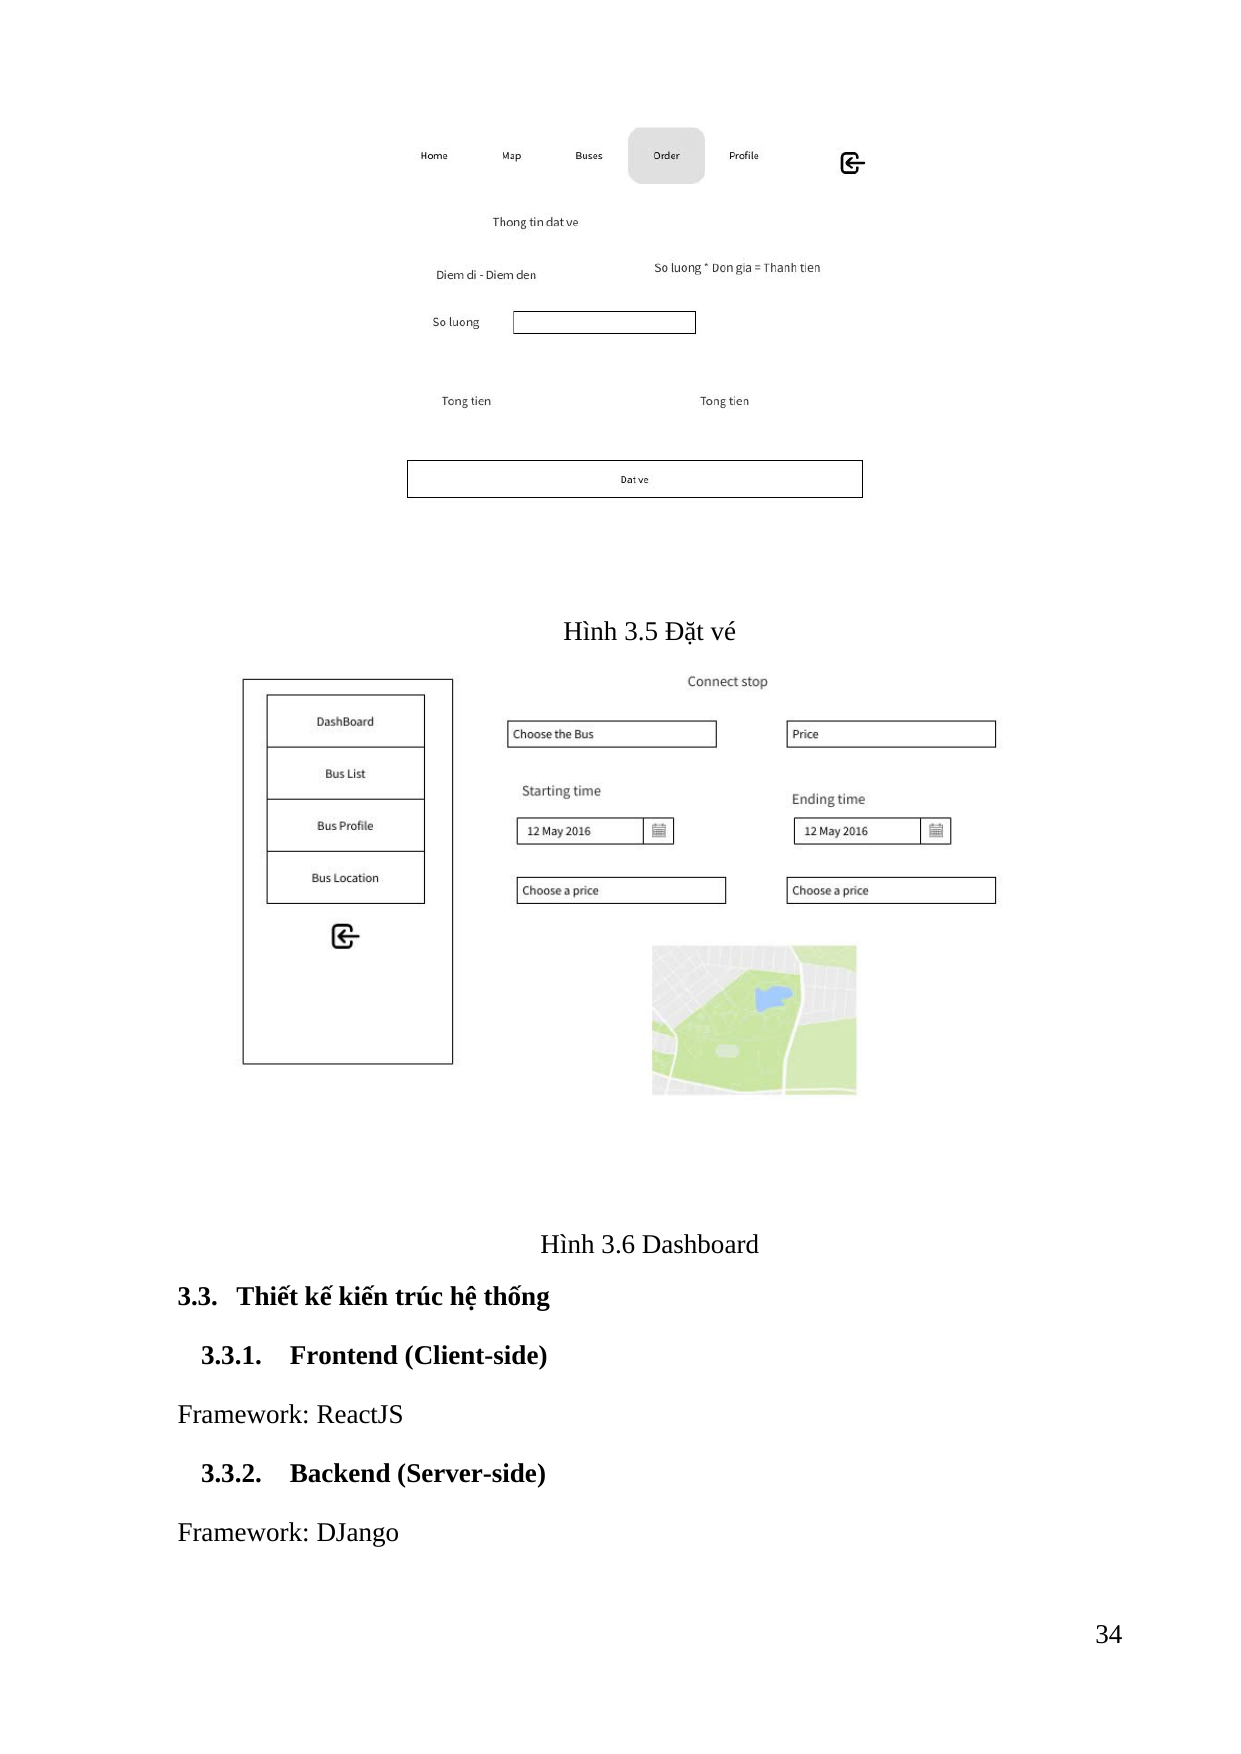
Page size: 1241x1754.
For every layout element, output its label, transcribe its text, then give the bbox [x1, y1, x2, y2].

picture [177, 658, 1092, 1200]
text Framework: DJango [177, 1517, 1122, 1548]
text Framework: ReactJS [177, 1398, 1122, 1429]
subtitle Frontend (Client-side) [201, 1339, 1122, 1370]
picture [363, 118, 936, 587]
subtitle Backend (Server-side) [201, 1457, 1122, 1488]
subtitle Thiết kế kiến trúc hệ thống [177, 1280, 1122, 1311]
